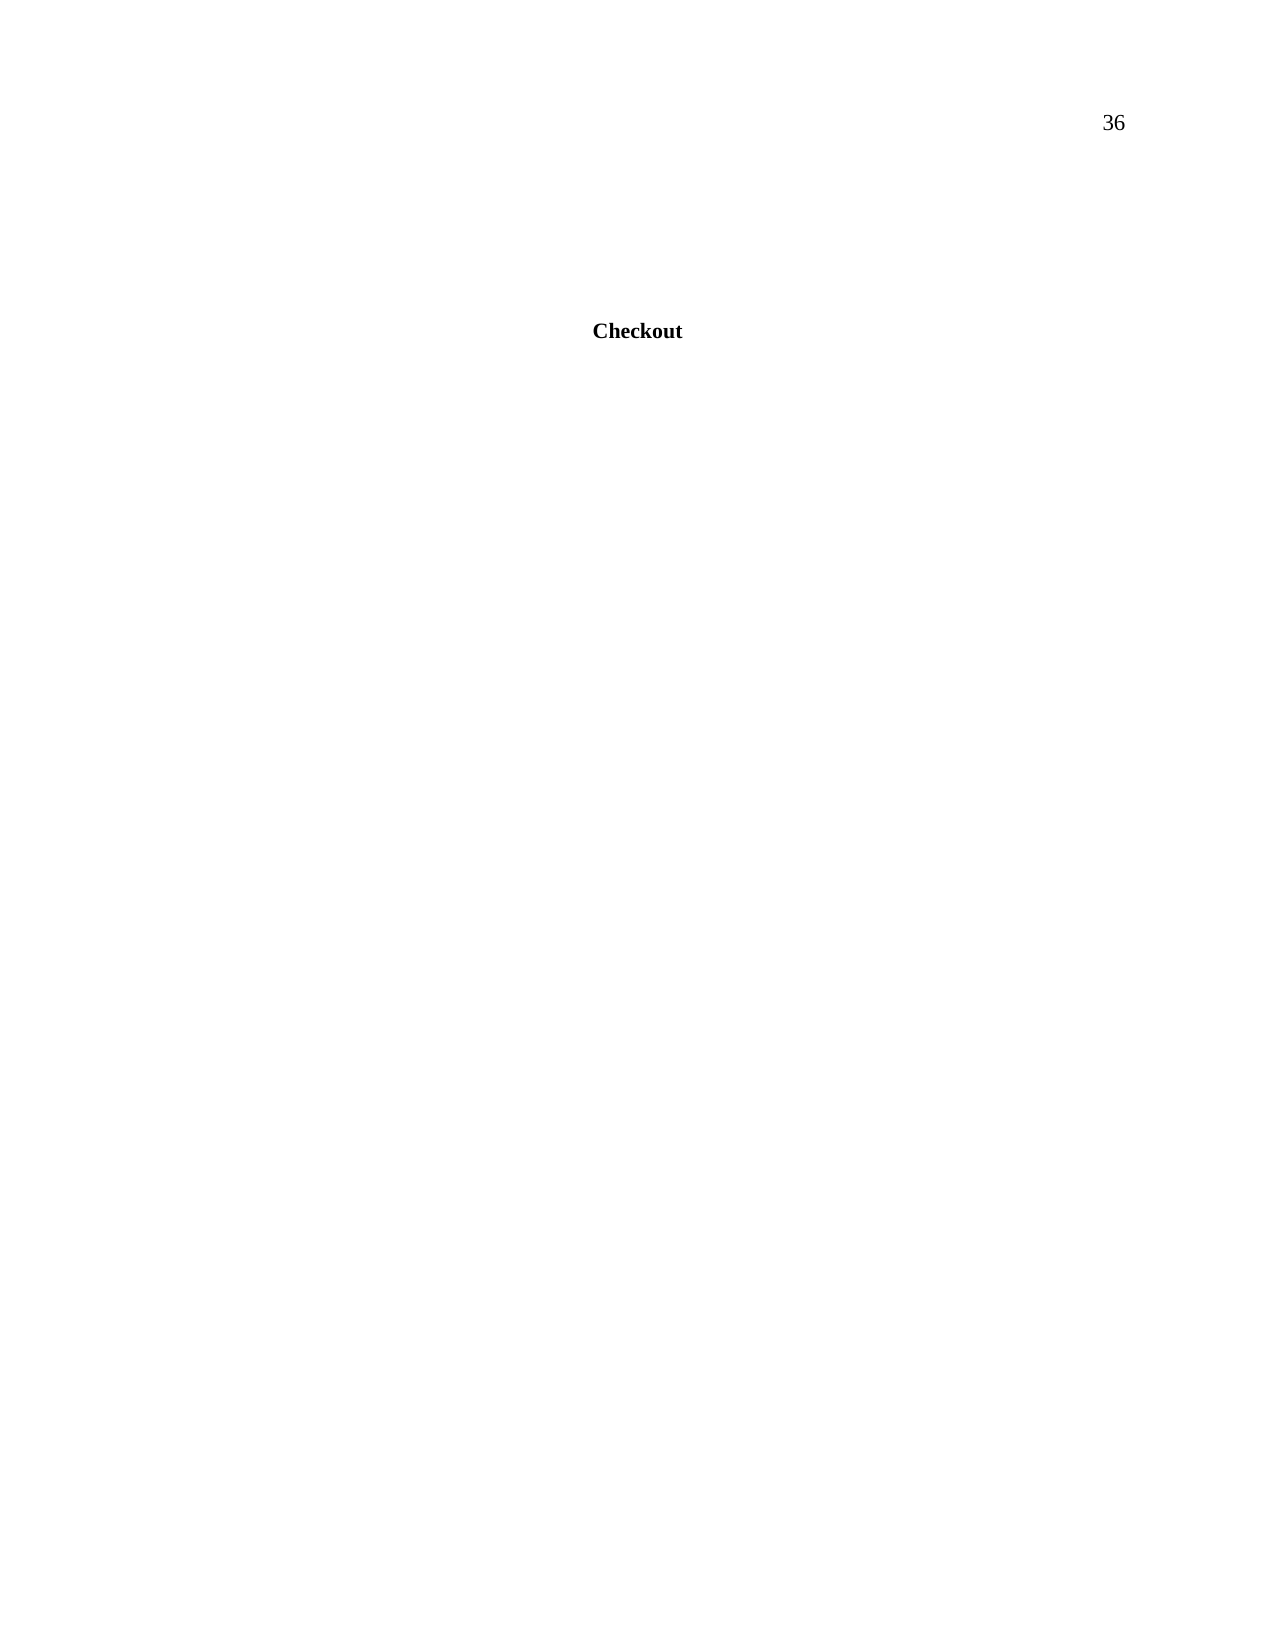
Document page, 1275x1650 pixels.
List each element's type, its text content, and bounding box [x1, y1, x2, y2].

text Checkout [150, 318, 1125, 343]
